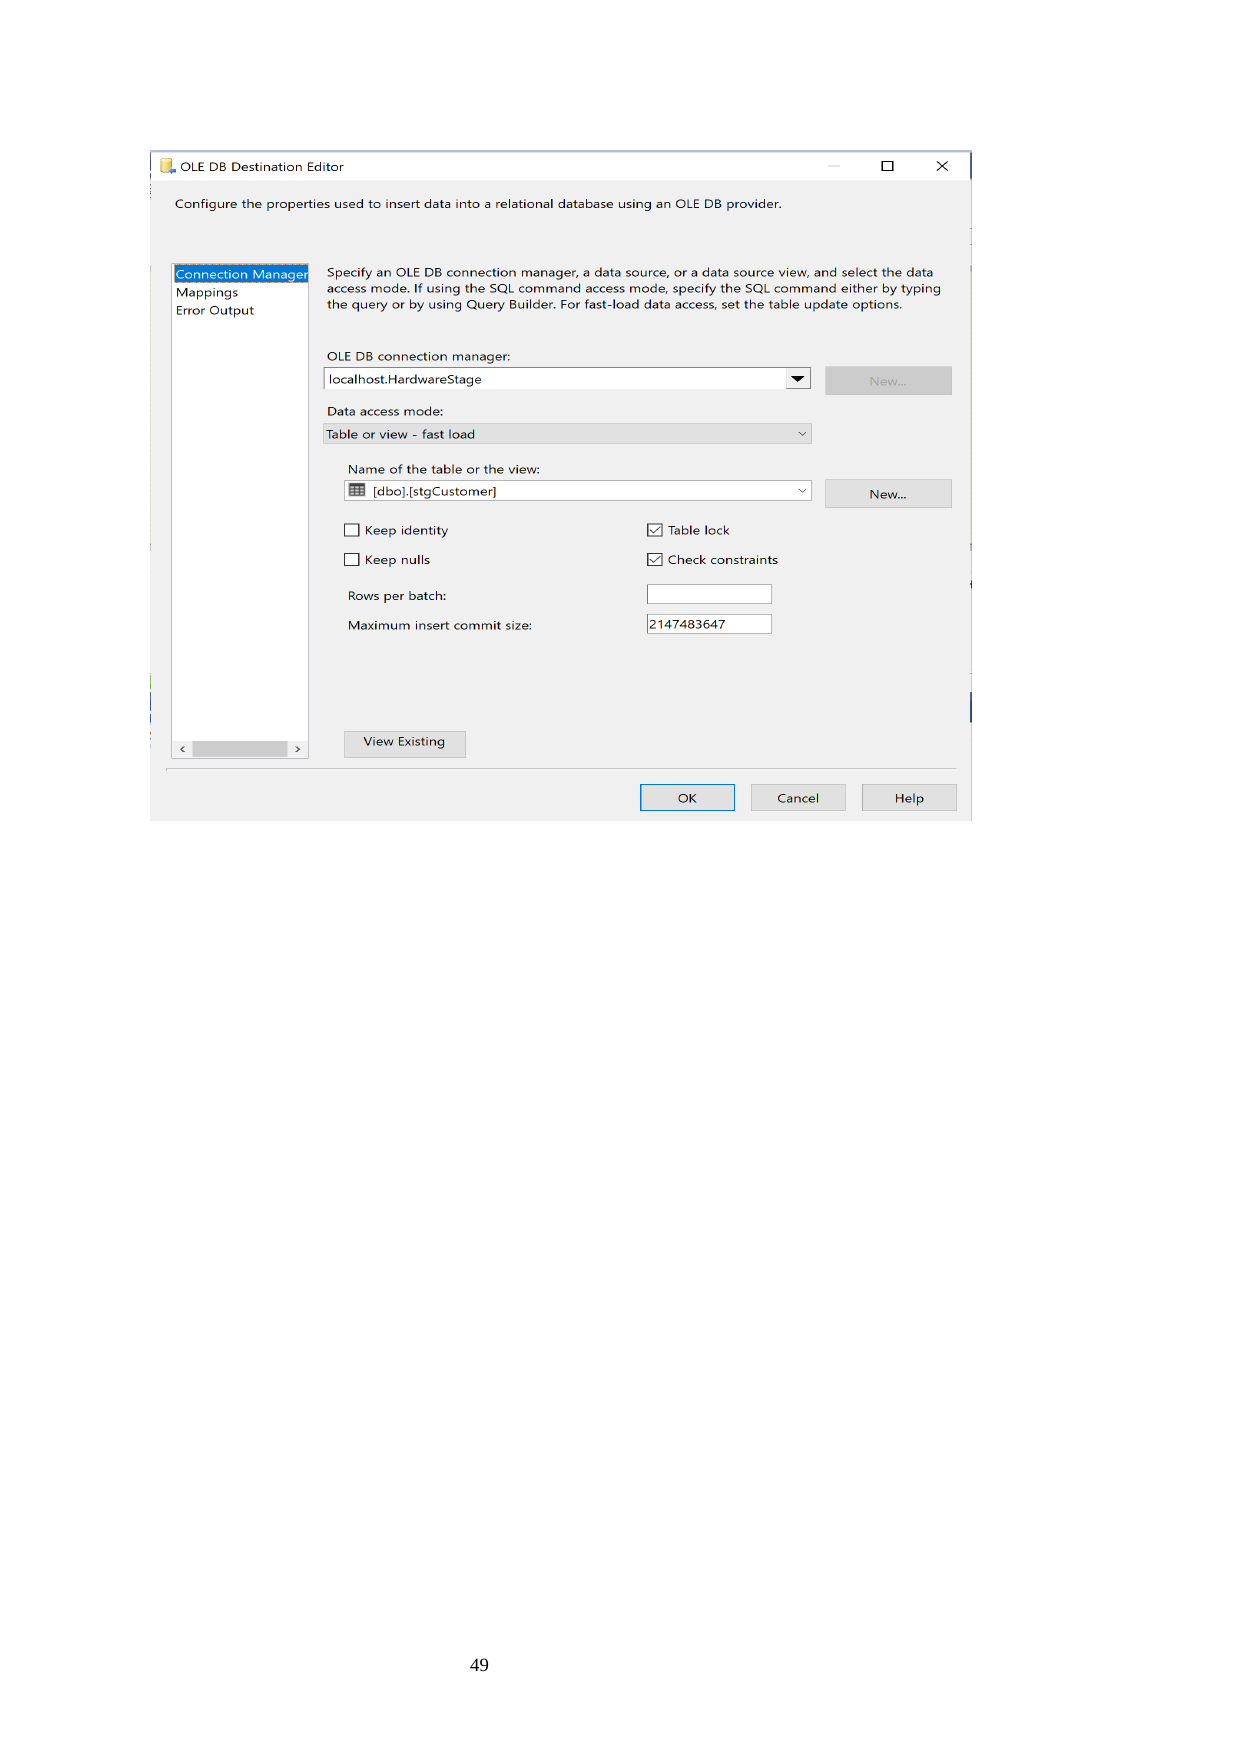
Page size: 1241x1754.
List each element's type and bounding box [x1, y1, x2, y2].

picture [150, 150, 972, 821]
